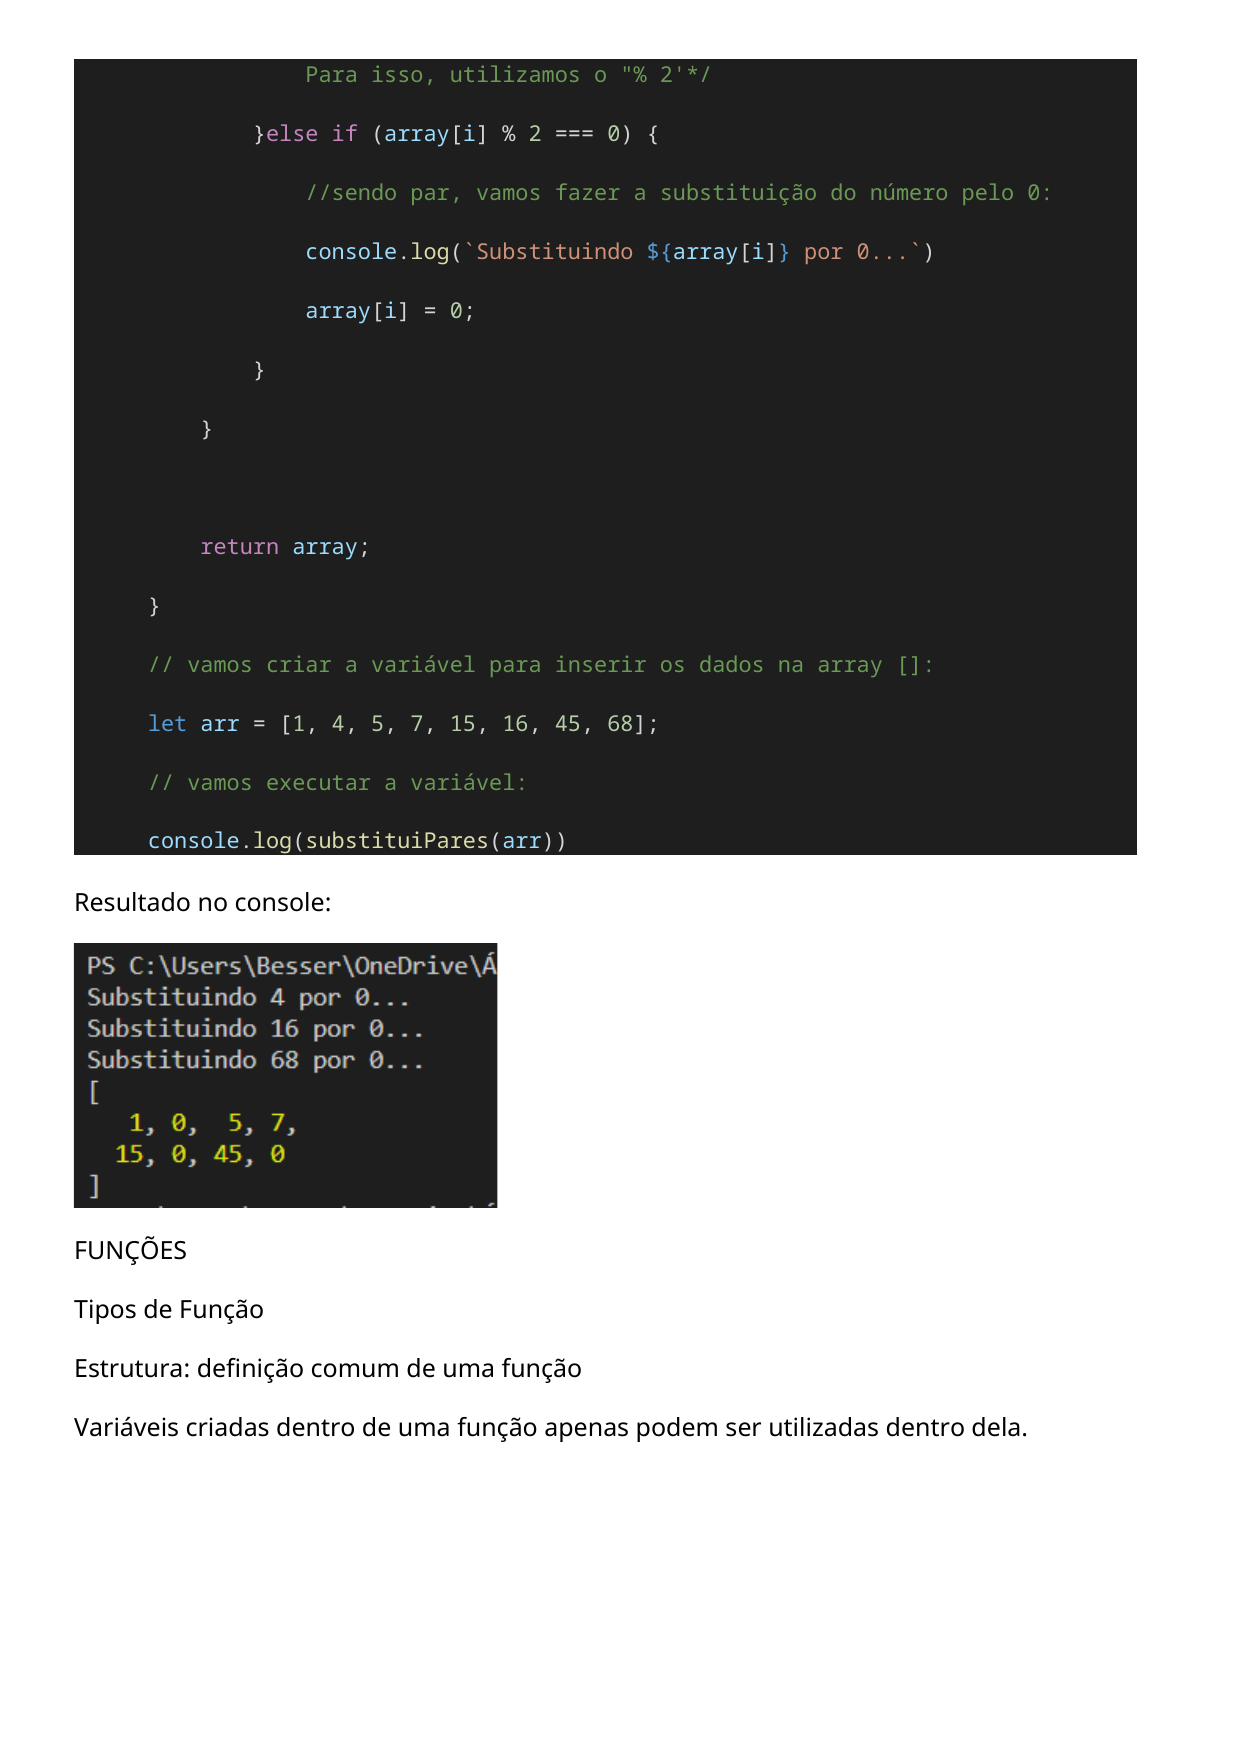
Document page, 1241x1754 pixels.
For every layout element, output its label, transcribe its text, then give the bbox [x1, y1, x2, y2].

text //sendo par, vamos fazer a substituição do número pelo 0: [74, 177, 1137, 207]
text let arr = [1, 4, 5, 7, 15, 16, 45, 68]; [74, 708, 1137, 737]
text Tipos de Função [74, 1292, 1137, 1326]
text }else if (array[i] % 2 === 0) { [74, 118, 1137, 148]
text } [74, 590, 1137, 619]
picture [73, 943, 498, 1208]
text Variáveis criadas dentro de uma função apenas podem ser utilizadas dentro dela. [74, 1410, 1137, 1444]
text } [74, 354, 1137, 384]
text Para isso, utilizamos o "% 2'*/ [74, 59, 1137, 89]
text array[i] = 0; [74, 295, 1137, 325]
text } [74, 413, 1137, 443]
text // vamos criar a variável para inserir os dados na array []: [74, 649, 1137, 678]
text console.log(`Substituindo ${array[i]} por 0...`) [74, 236, 1137, 266]
text // vamos executar a variável: [74, 767, 1137, 796]
text Estrutura: definição comum de uma função [74, 1351, 1137, 1385]
text Resultado no console: [74, 884, 1137, 918]
text console.log(substituiPares(arr)) [74, 826, 1137, 855]
text return array; [74, 531, 1137, 561]
text FUNÇÕES [74, 1233, 1137, 1267]
